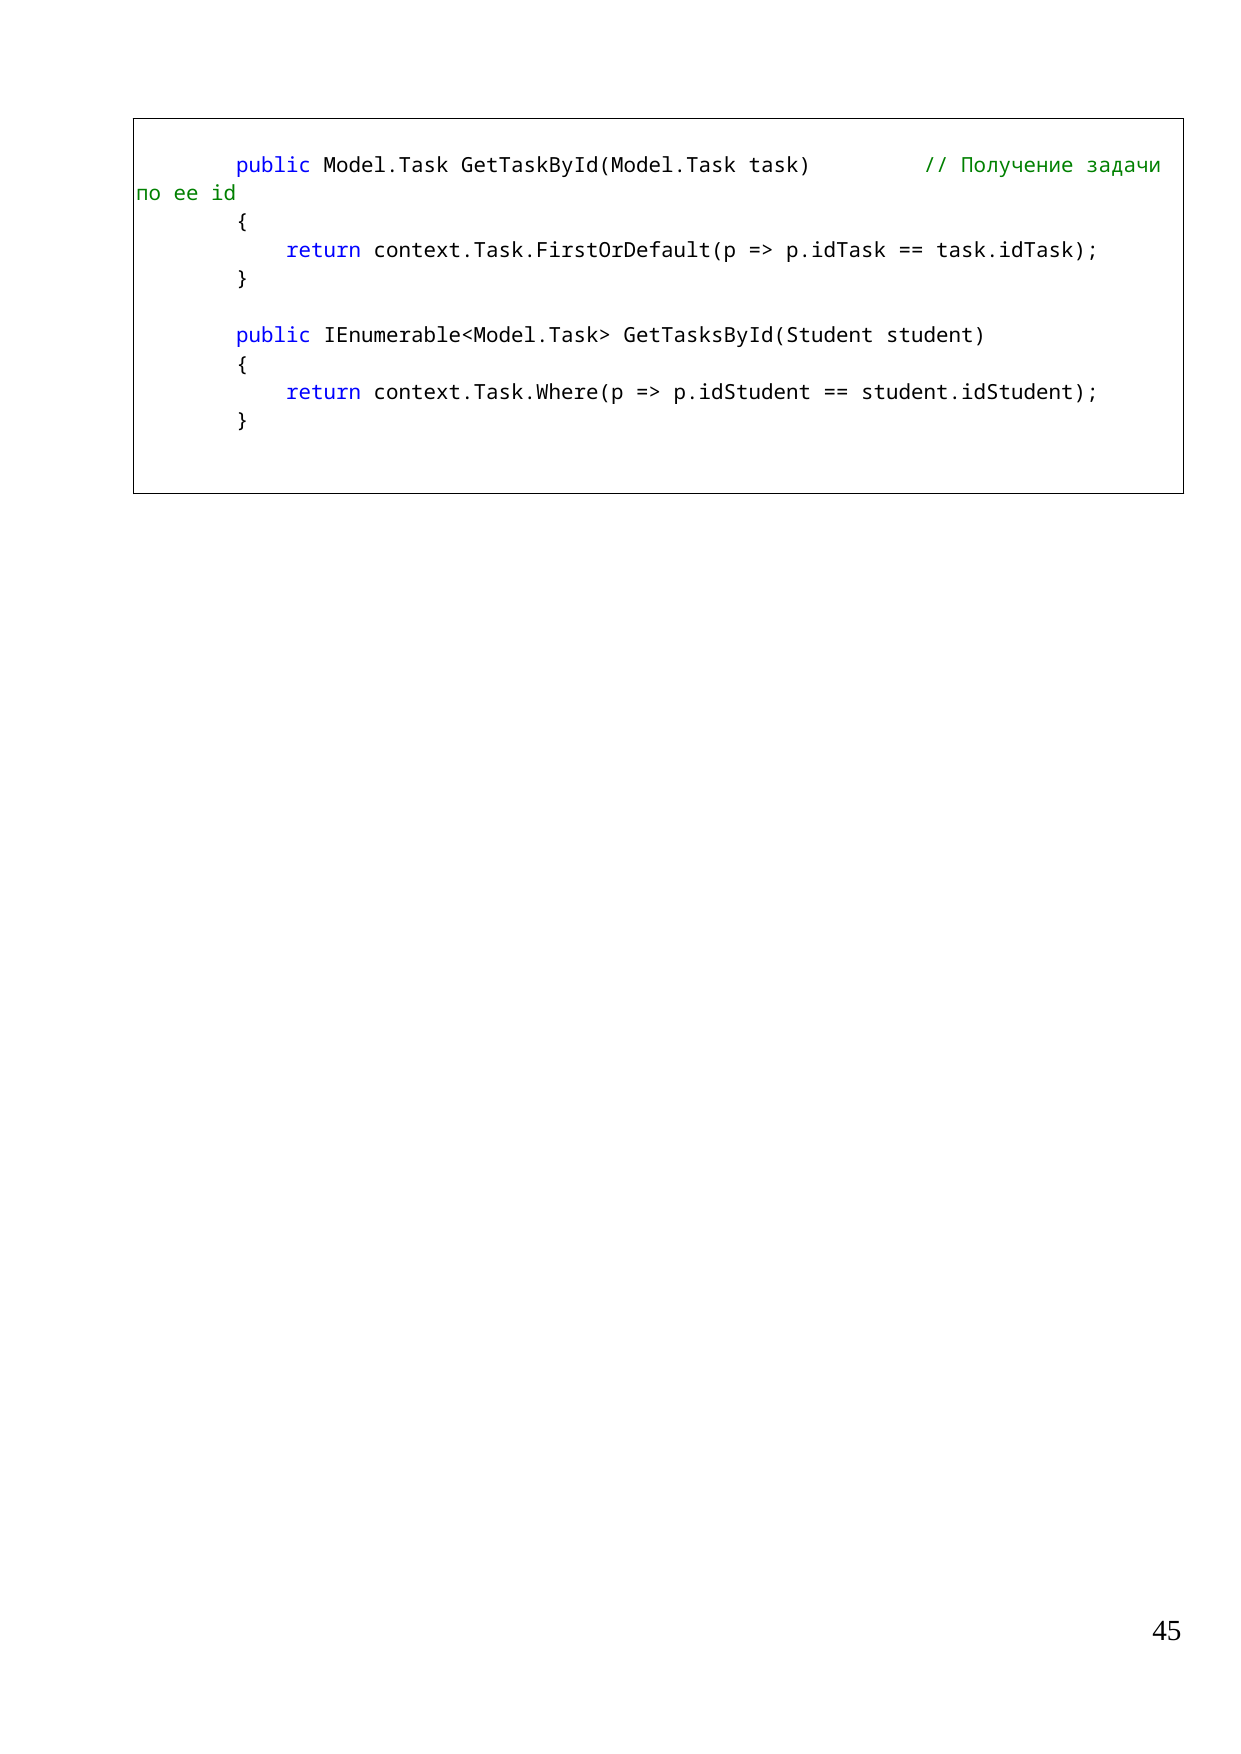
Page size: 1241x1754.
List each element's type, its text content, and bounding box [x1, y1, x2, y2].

text } [136, 406, 1181, 434]
text return context.Task.Where(p => p.idStudent == student.idStudent); [136, 377, 1181, 406]
text } [136, 263, 1181, 292]
text public Model.Task GetTaskById(Model.Task task) // Получение задачи по ее id [136, 150, 1181, 207]
text { [136, 207, 1181, 235]
text return context.Task.FirstOrDefault(p => p.idTask == task.idTask); [136, 235, 1181, 263]
text { [136, 349, 1181, 377]
text public IEnumerable<Model.Task> GetTasksById(Student student) [136, 320, 1181, 349]
